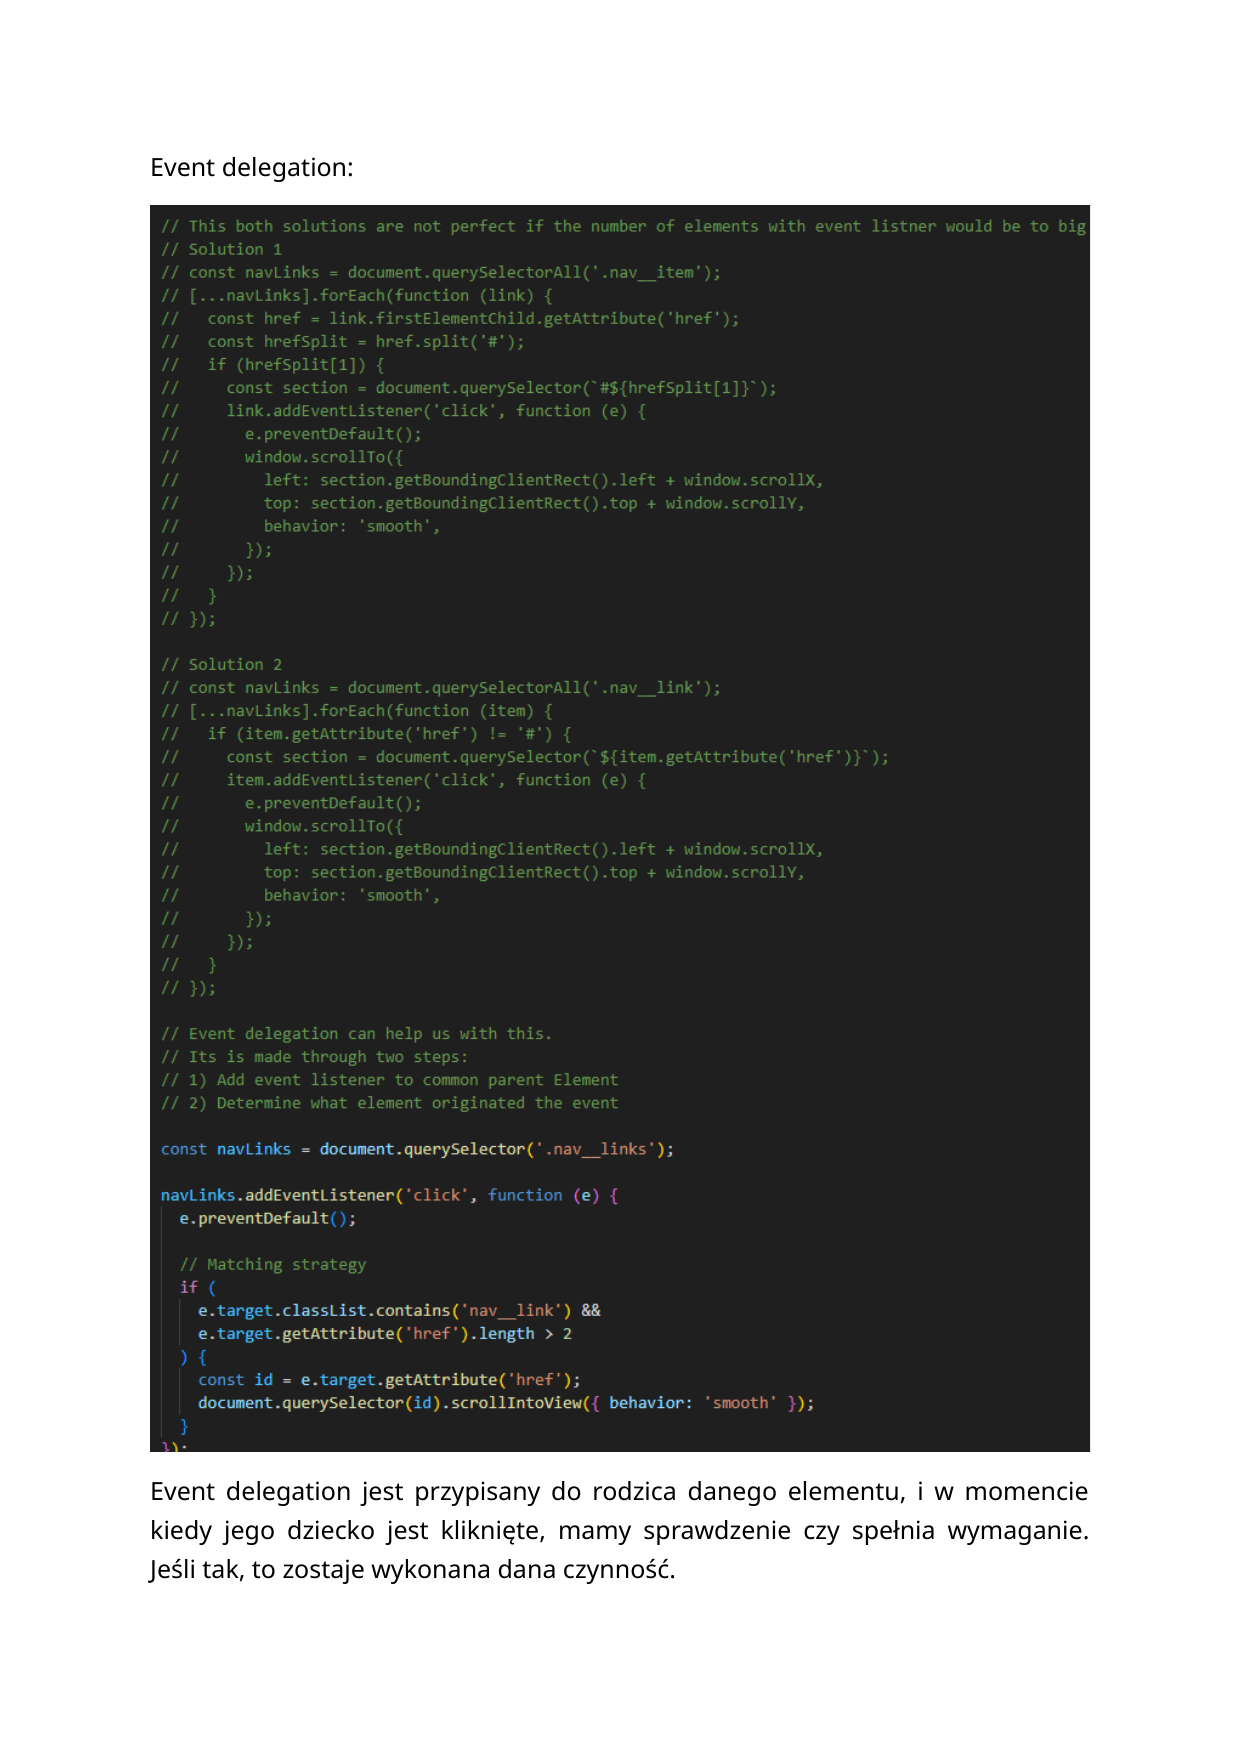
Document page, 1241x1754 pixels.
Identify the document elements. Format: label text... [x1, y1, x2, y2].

text Event delegation jest przypisany do rodzica danego elementu, i w momencie kiedy jego dziecko jest kliknięte, mamy sprawdzenie czy spełnia wymaganie. Jeśli tak, to zostaje wykonana dana czynność. [150, 1473, 1090, 1586]
text Event delegation: [150, 150, 1090, 184]
picture [150, 205, 1091, 1452]
